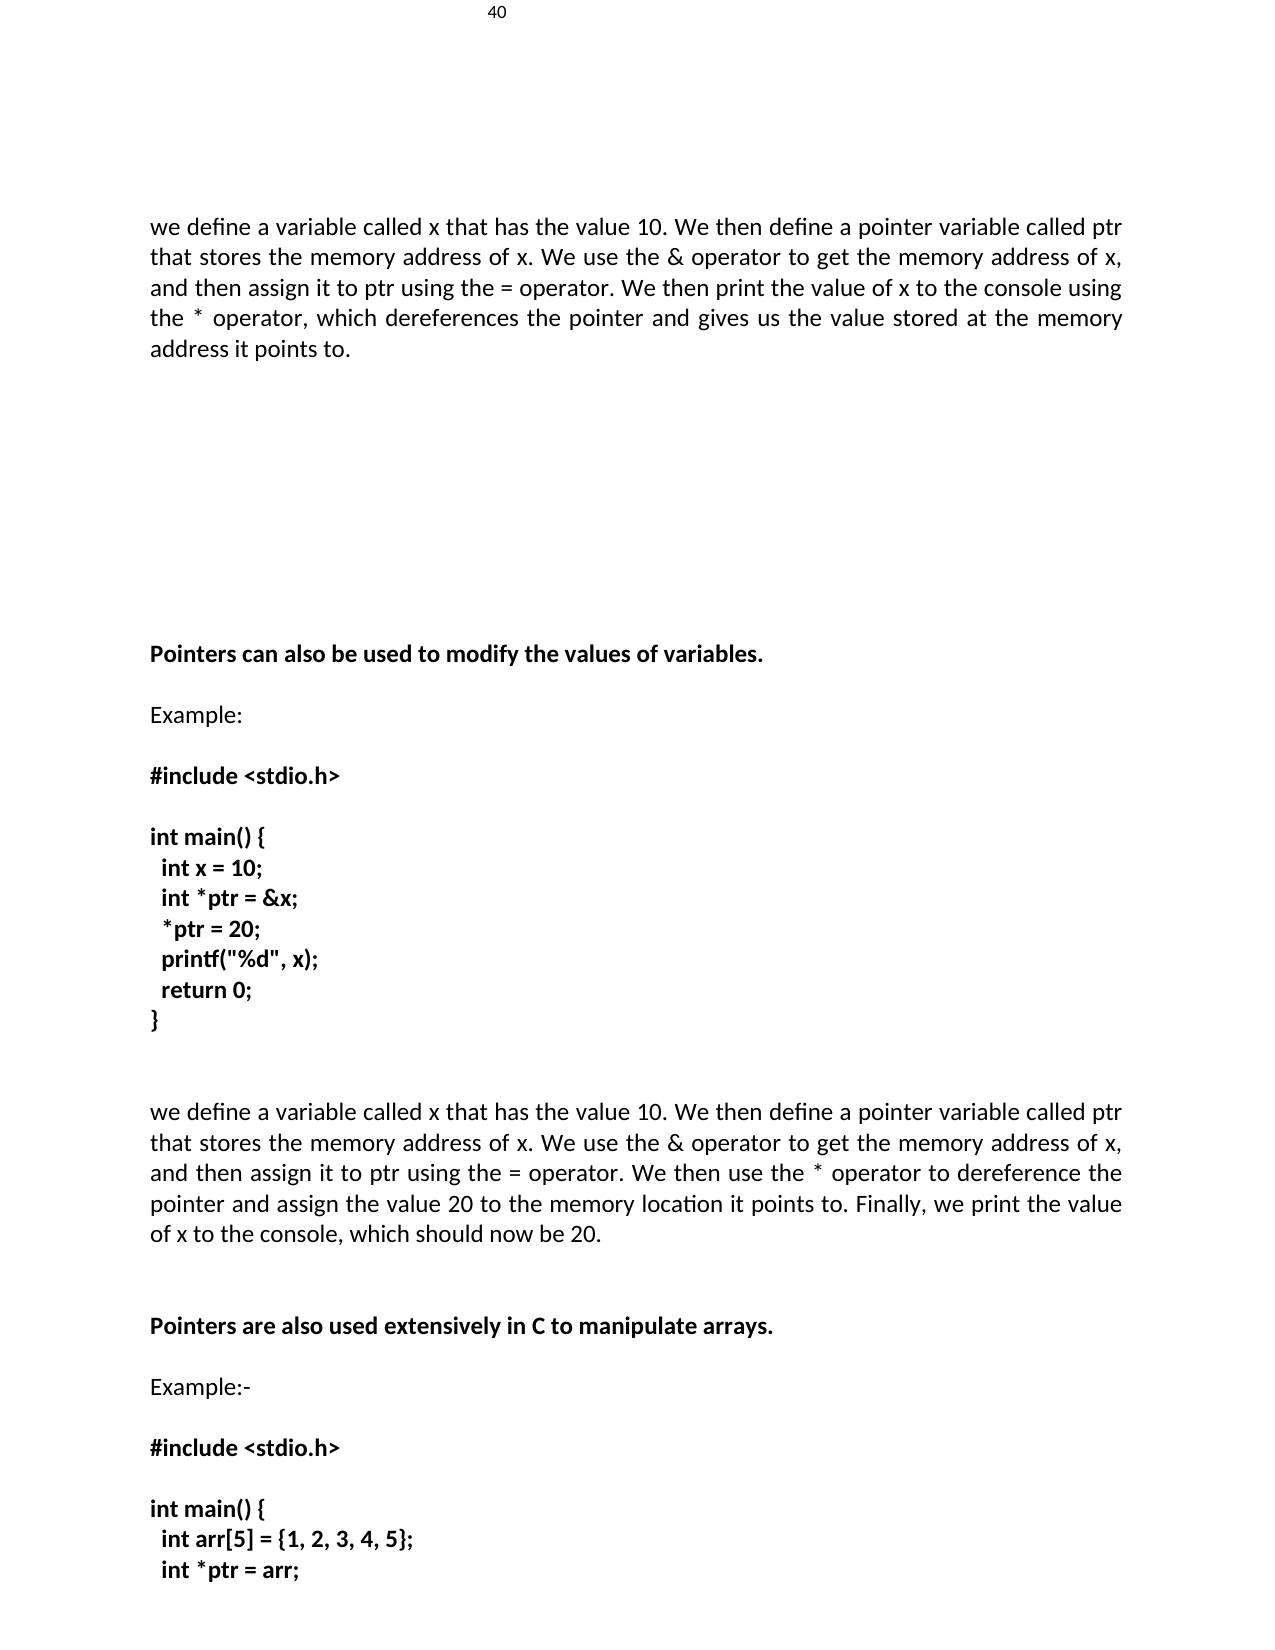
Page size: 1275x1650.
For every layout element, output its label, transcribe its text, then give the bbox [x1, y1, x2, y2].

list #include <stdio.h> [150, 760, 1125, 791]
list Example: [150, 699, 1125, 730]
list int main() { [150, 821, 1125, 852]
list int main() { [150, 1493, 1125, 1523]
list int x = 10; [150, 852, 1125, 882]
list } [150, 1004, 1125, 1035]
list *ptr = 20; [150, 913, 1125, 943]
list int arr[5] = {1, 2, 3, 4, 5}; [150, 1523, 1125, 1554]
list return 0; [150, 974, 1125, 1004]
list printf("%d", x); [150, 943, 1125, 974]
list Pointers are also used extensively in C to manipulate arrays. [150, 1310, 1125, 1340]
list int *ptr = arr; [150, 1554, 1125, 1584]
list we define a variable called x that has the value 10. We then define a pointer variable called ptr that stores the memory address of x. We use the & operator to get the memory address of x, and then assign it to ptr using the = operator. We then print the value of x to the console using the * operator, which dereferences the pointer and gives us the value stored at the memory address it points to. [150, 211, 1125, 364]
list #include <stdio.h> [150, 1432, 1125, 1462]
list Pointers can also be used to modify the values of variables. [150, 638, 1125, 669]
list Example:- [150, 1371, 1125, 1401]
list int *ptr = &x; [150, 882, 1125, 913]
list we define a variable called x that has the value 10. We then define a pointer variable called ptr that stores the memory address of x. We use the & operator to get the memory address of x, and then assign it to ptr using the = operator. We then use the * operator to dereference the pointer and assign the value 20 to the memory location it points to. Finally, we print the value of x to the console, which should now be 20. [150, 1096, 1125, 1249]
